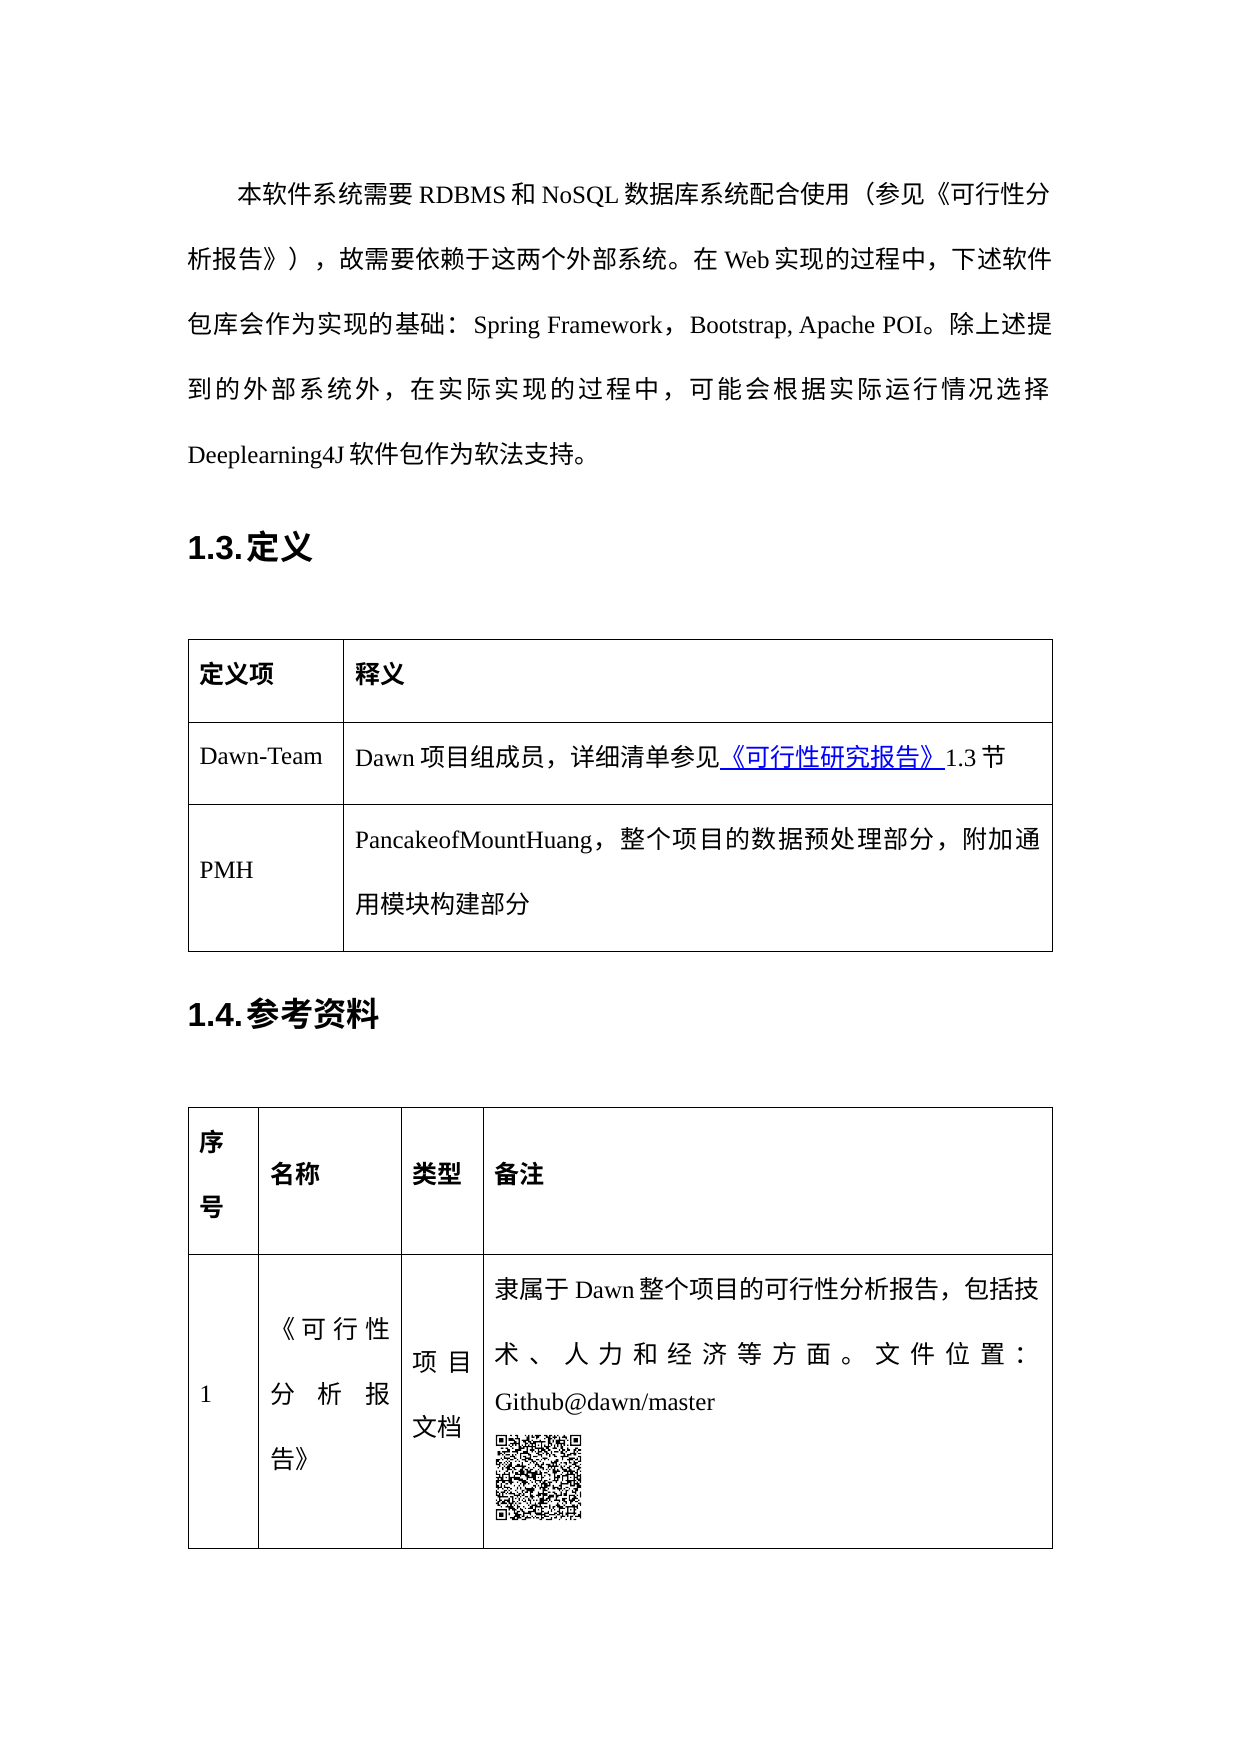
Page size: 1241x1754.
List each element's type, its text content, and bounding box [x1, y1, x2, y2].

picture [494, 1433, 583, 1522]
table_header 定义项 [189, 640, 343, 722]
subtitle 定义 [187, 512, 1053, 577]
table_cell Dawn-Team [189, 723, 343, 804]
table_cell 《可行性分析报告》 [259, 1255, 401, 1547]
table_header 名称 [259, 1108, 401, 1254]
table_header 类型 [402, 1108, 483, 1254]
table_cell Dawn项目组成员，详细清单参见《可行性研究报告》1.3节 [344, 723, 1052, 804]
table_cell PancakeofMountHuang，整个项目的数据预处理部分，附加通用模块构建部分 [344, 805, 1052, 951]
table_header 释义 [344, 640, 1052, 722]
subtitle 参考资料 [187, 979, 1053, 1044]
table_cell 项目文档 [402, 1255, 483, 1547]
table_cell 1 [189, 1255, 258, 1547]
table_cell PMH [189, 805, 343, 951]
table_header 序号 [189, 1108, 258, 1254]
text 本软件系统需要RDBMS和NoSQL数据库系统配合使用（参见《可行性分析报告》），故需要依赖于这两个外部系统。在Web实现的过程中，下述软件包库会作为实现的基础：Spring Framework，Bootstrap, Apache POI。除上述提到的外部系统外，在实际实现的过程中，可能会根据实际运行情况选择Deeplearning4J软件包作为软法支持。 [187, 160, 1053, 485]
table_header 备注 [484, 1108, 1052, 1254]
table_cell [484, 1255, 1052, 1547]
